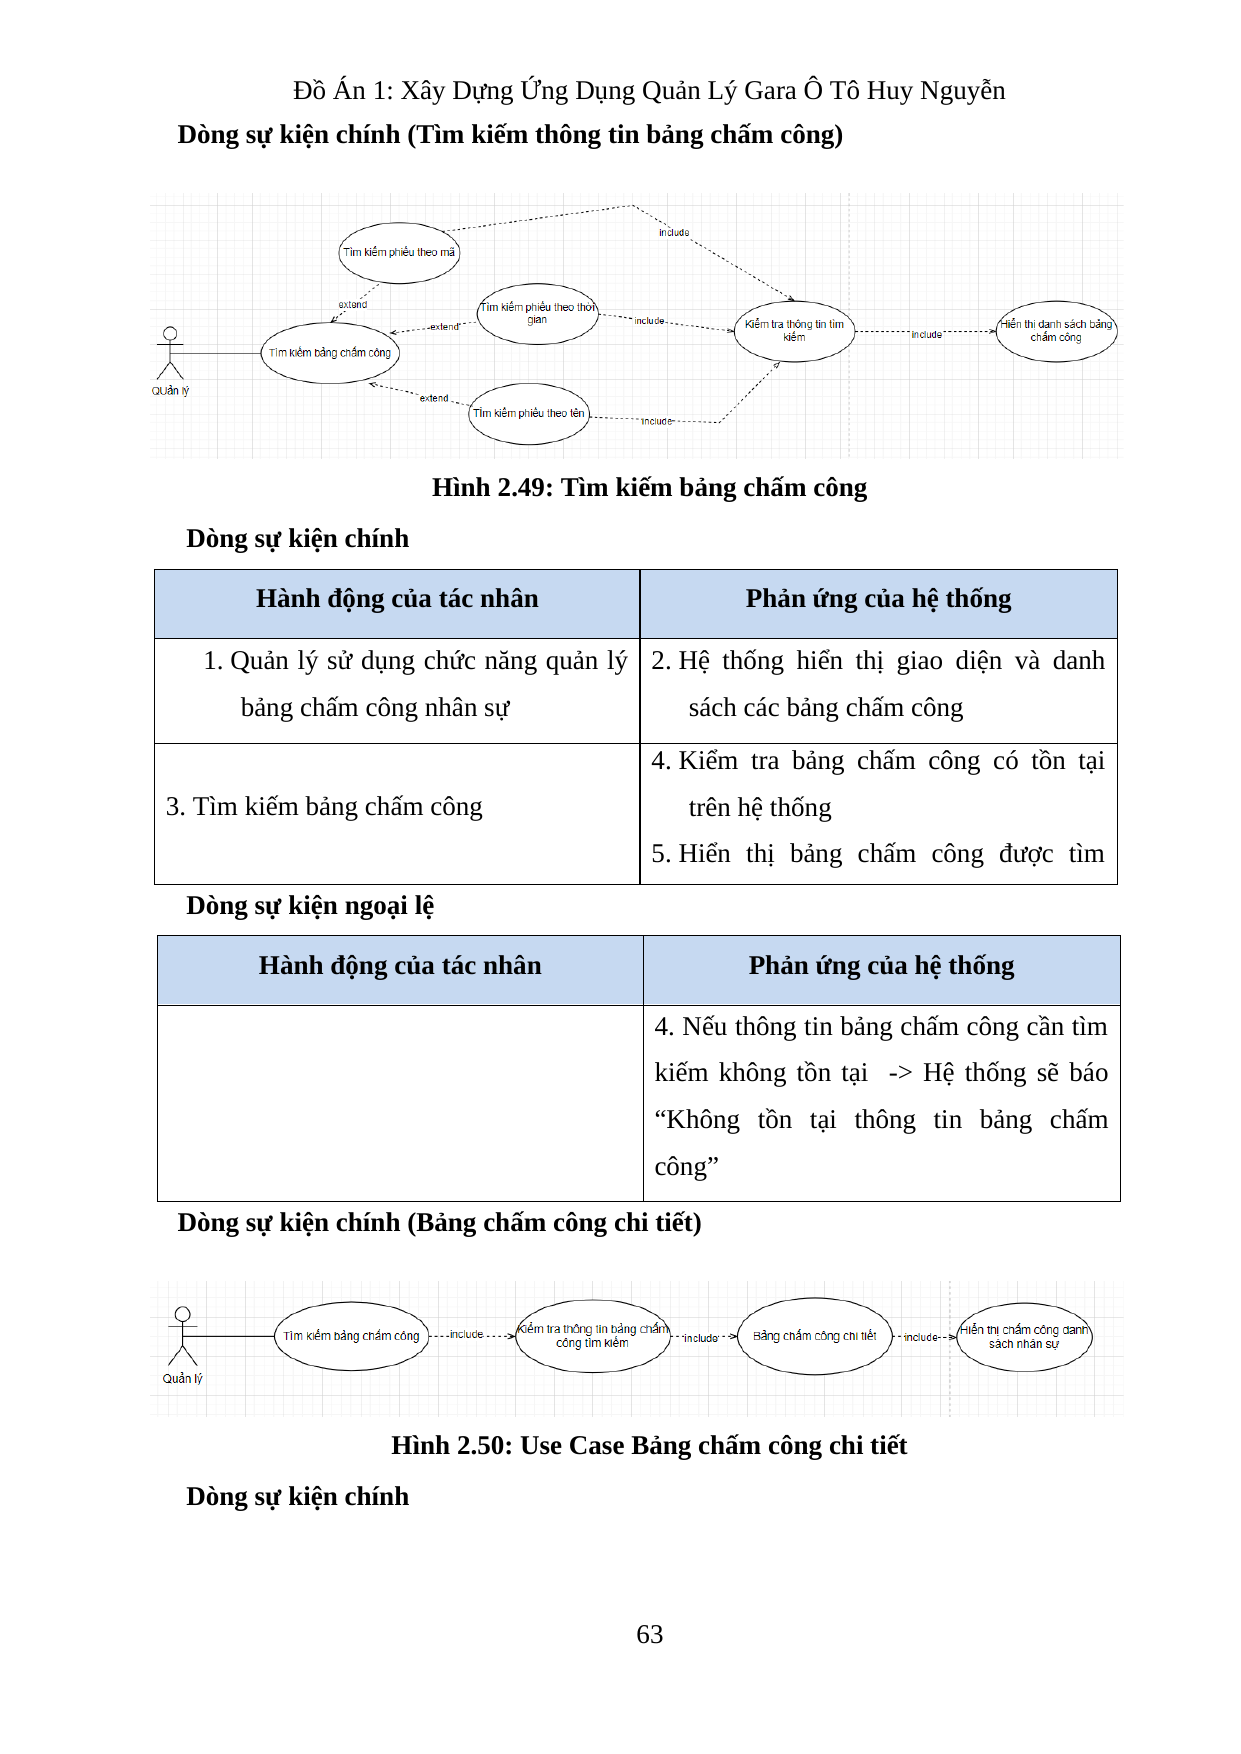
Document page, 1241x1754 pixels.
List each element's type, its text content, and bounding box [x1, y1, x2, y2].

table_cell Kiểm tra bảng chấm công có tồn tại trên hệ thống Hiển thị bảng chấm công được tìm kiếm [641, 744, 1117, 883]
table_header Hành động của tác nhân [155, 570, 639, 638]
text Hình 2.49: Tìm kiếm bảng chấm công [177, 471, 1122, 503]
subtitle Dòng sự kiện chính (Tìm kiếm thông tin bảng chấm công) [177, 118, 1122, 149]
table_cell [158, 1006, 643, 1201]
text Hình 2.50: Use Case Bảng chấm công chi tiết [177, 1429, 1122, 1460]
picture [150, 1281, 1124, 1417]
picture [150, 193, 1124, 459]
table_header Phản ứng của hệ thống [644, 936, 1120, 1004]
subtitle Dòng sự kiện chính [186, 522, 1122, 553]
table_header Hành động của tác nhân [158, 936, 643, 1004]
subtitle Dòng sự kiện chính [186, 1480, 1122, 1511]
subtitle Dòng sự kiện chính (Bảng chấm công chi tiết) [177, 1206, 1122, 1237]
subtitle Dòng sự kiện ngoại lệ [186, 889, 1122, 920]
table_cell Tìm kiếm bảng chấm công [155, 744, 639, 883]
table_header Phản ứng của hệ thống [641, 570, 1117, 638]
table_cell Hệ thống hiển thị giao diện và danh sách các bảng chấm công [641, 639, 1117, 743]
table_cell 4. Nếu thông tin bảng chấm công cần tìm kiếm không tồn tại -> Hệ thống sẽ báo “Không tồn tại thông tin bảng chấm công” [644, 1006, 1120, 1201]
table_cell Quản lý sử dụng chức năng quản lý bảng chấm công nhân sự [155, 639, 639, 743]
